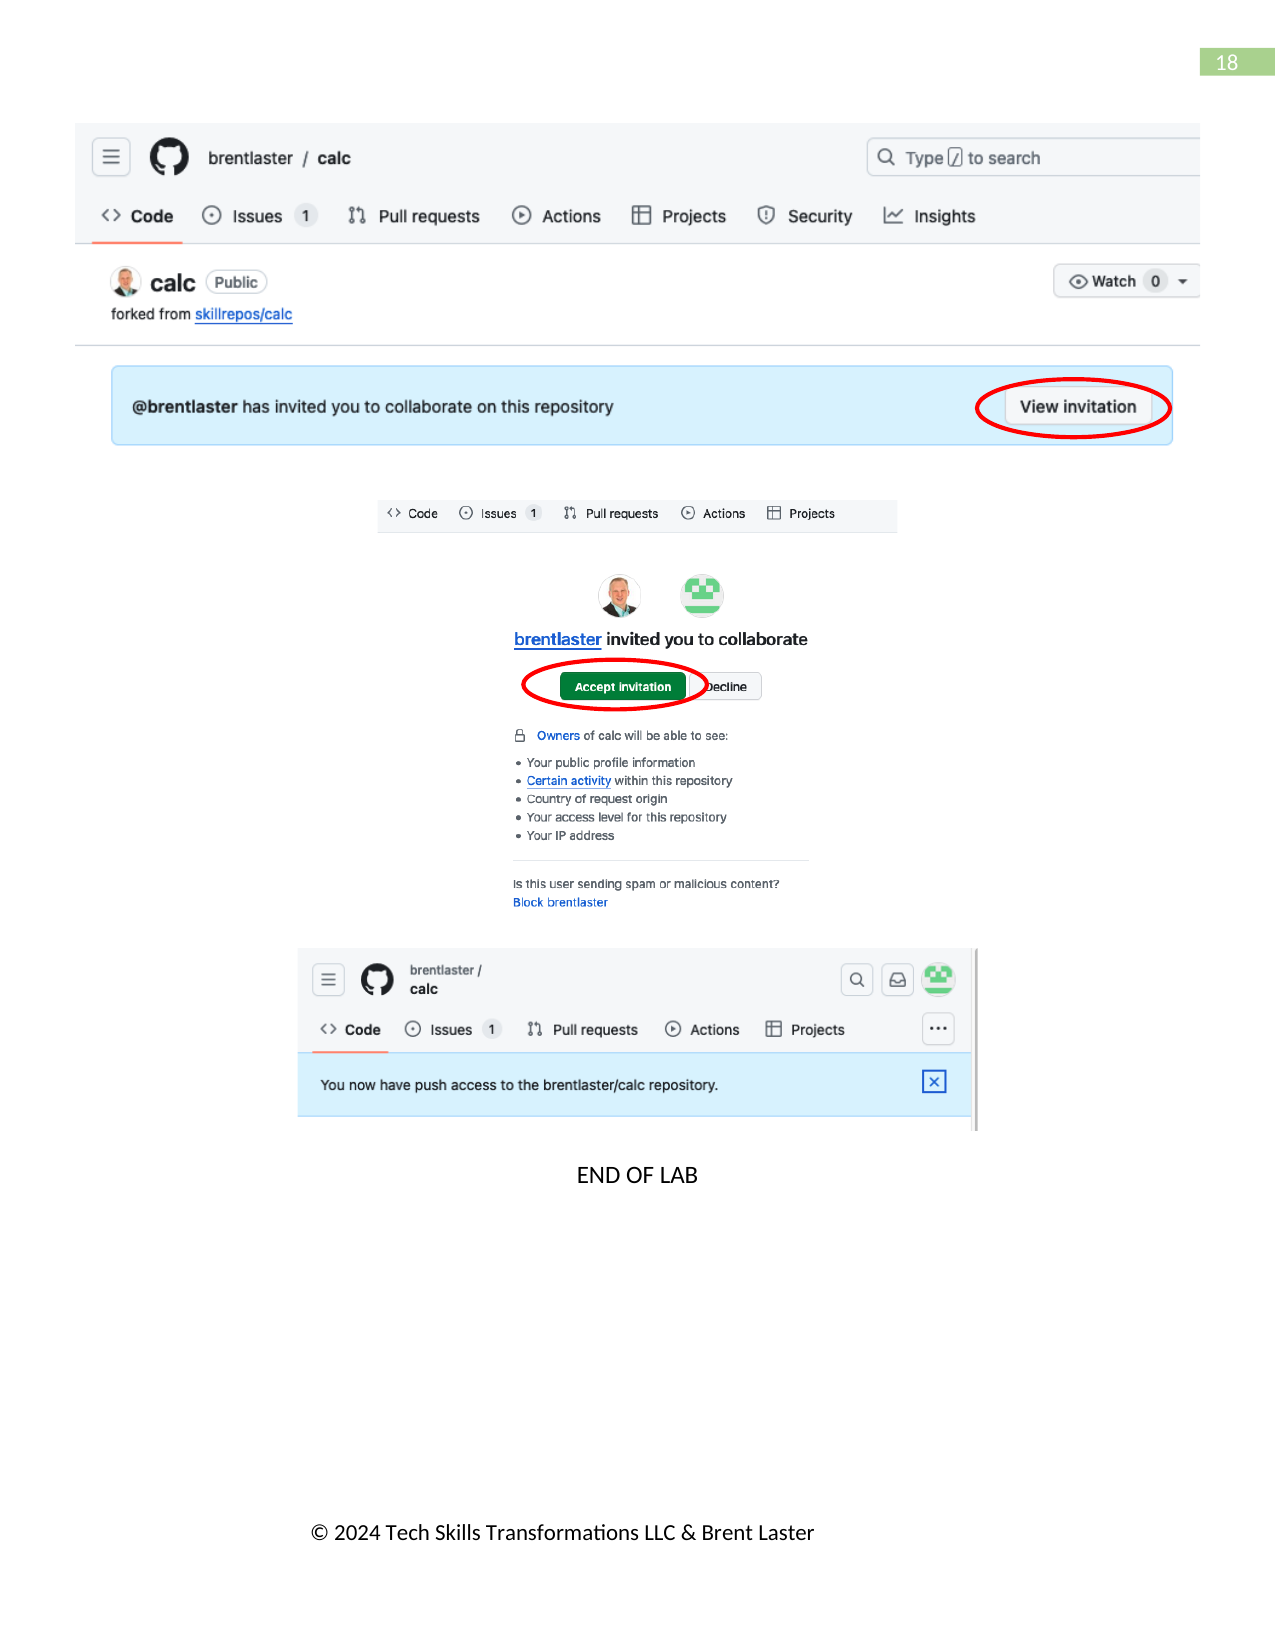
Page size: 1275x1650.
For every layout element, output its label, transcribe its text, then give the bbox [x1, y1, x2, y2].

picture [75, 123, 1200, 471]
text END OF LAB [75, 1159, 1200, 1190]
picture [297, 948, 978, 1131]
picture [377, 500, 898, 920]
